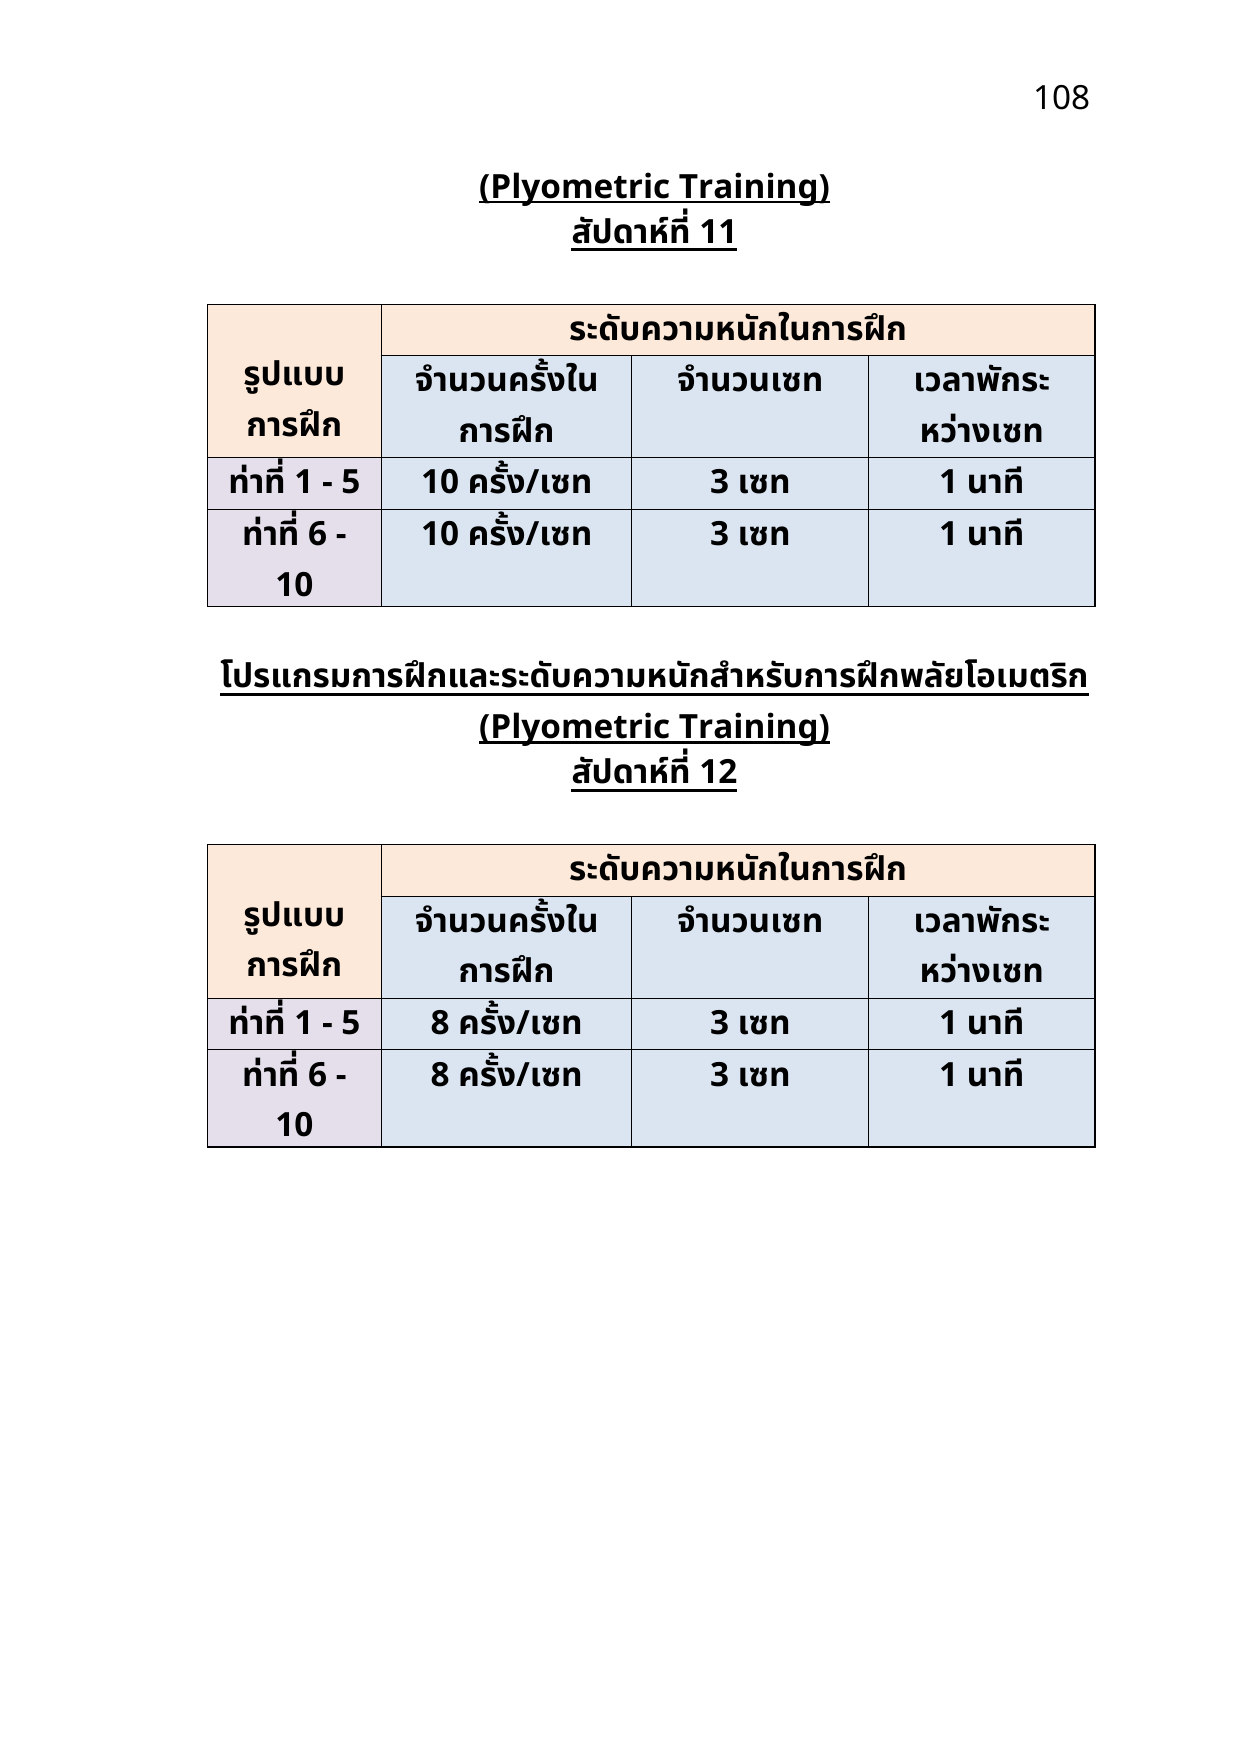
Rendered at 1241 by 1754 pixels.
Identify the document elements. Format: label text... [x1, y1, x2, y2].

text สัปดาห์ที่ 11 [218, 208, 1090, 258]
text โปรแกรมการฝึกและระดับความหนักสำหรับการฝึกพลัยโอเมตริก [218, 652, 1090, 703]
table_cell 8 ครั้ง/เซท [382, 1050, 631, 1146]
table_cell 3 เซท [632, 1050, 868, 1146]
table_cell 10 ครั้ง/เซท [382, 458, 631, 509]
table_cell จำนวนเซท [632, 356, 868, 457]
table_cell เวลาพักระหว่างเซท [869, 356, 1094, 457]
text (Plyometric Training) [218, 162, 1090, 208]
table_header รูปแบบการฝึก [208, 845, 381, 998]
table_cell 8 ครั้ง/เซท [382, 999, 631, 1049]
table_cell ท่าที่ 1 - 5 [208, 999, 381, 1049]
table_cell 1 นาที [869, 458, 1094, 509]
table_cell ท่าที่ 6 - 10 [208, 1050, 381, 1146]
text (Plyometric Training) [218, 703, 1090, 748]
table_cell ท่าที่ 6 - 10 [208, 510, 381, 606]
table_cell 3 เซท [632, 999, 868, 1049]
table_cell 1 นาที [869, 510, 1094, 606]
table_cell จำนวนเซท [632, 897, 868, 998]
table_cell 10 ครั้ง/เซท [382, 510, 631, 606]
text สัปดาห์ที่ 12 [218, 748, 1090, 799]
table_header รูปแบบการฝึก [208, 305, 381, 457]
table_cell 1 นาที [869, 999, 1094, 1049]
table_cell จำนวนครั้งในการฝึก [382, 897, 631, 998]
table_cell ท่าที่ 1 - 5 [208, 458, 381, 509]
table_cell 3 เซท [632, 510, 868, 606]
table_cell เวลาพักระหว่างเซท [869, 897, 1094, 998]
table_cell จำนวนครั้งในการฝึก [382, 356, 631, 457]
table_cell 1 นาที [869, 1050, 1094, 1146]
table_header ระดับความหนักในการฝึก [382, 845, 1094, 896]
table_header ระดับความหนักในการฝึก [382, 305, 1094, 355]
table_cell 3 เซท [632, 458, 868, 509]
